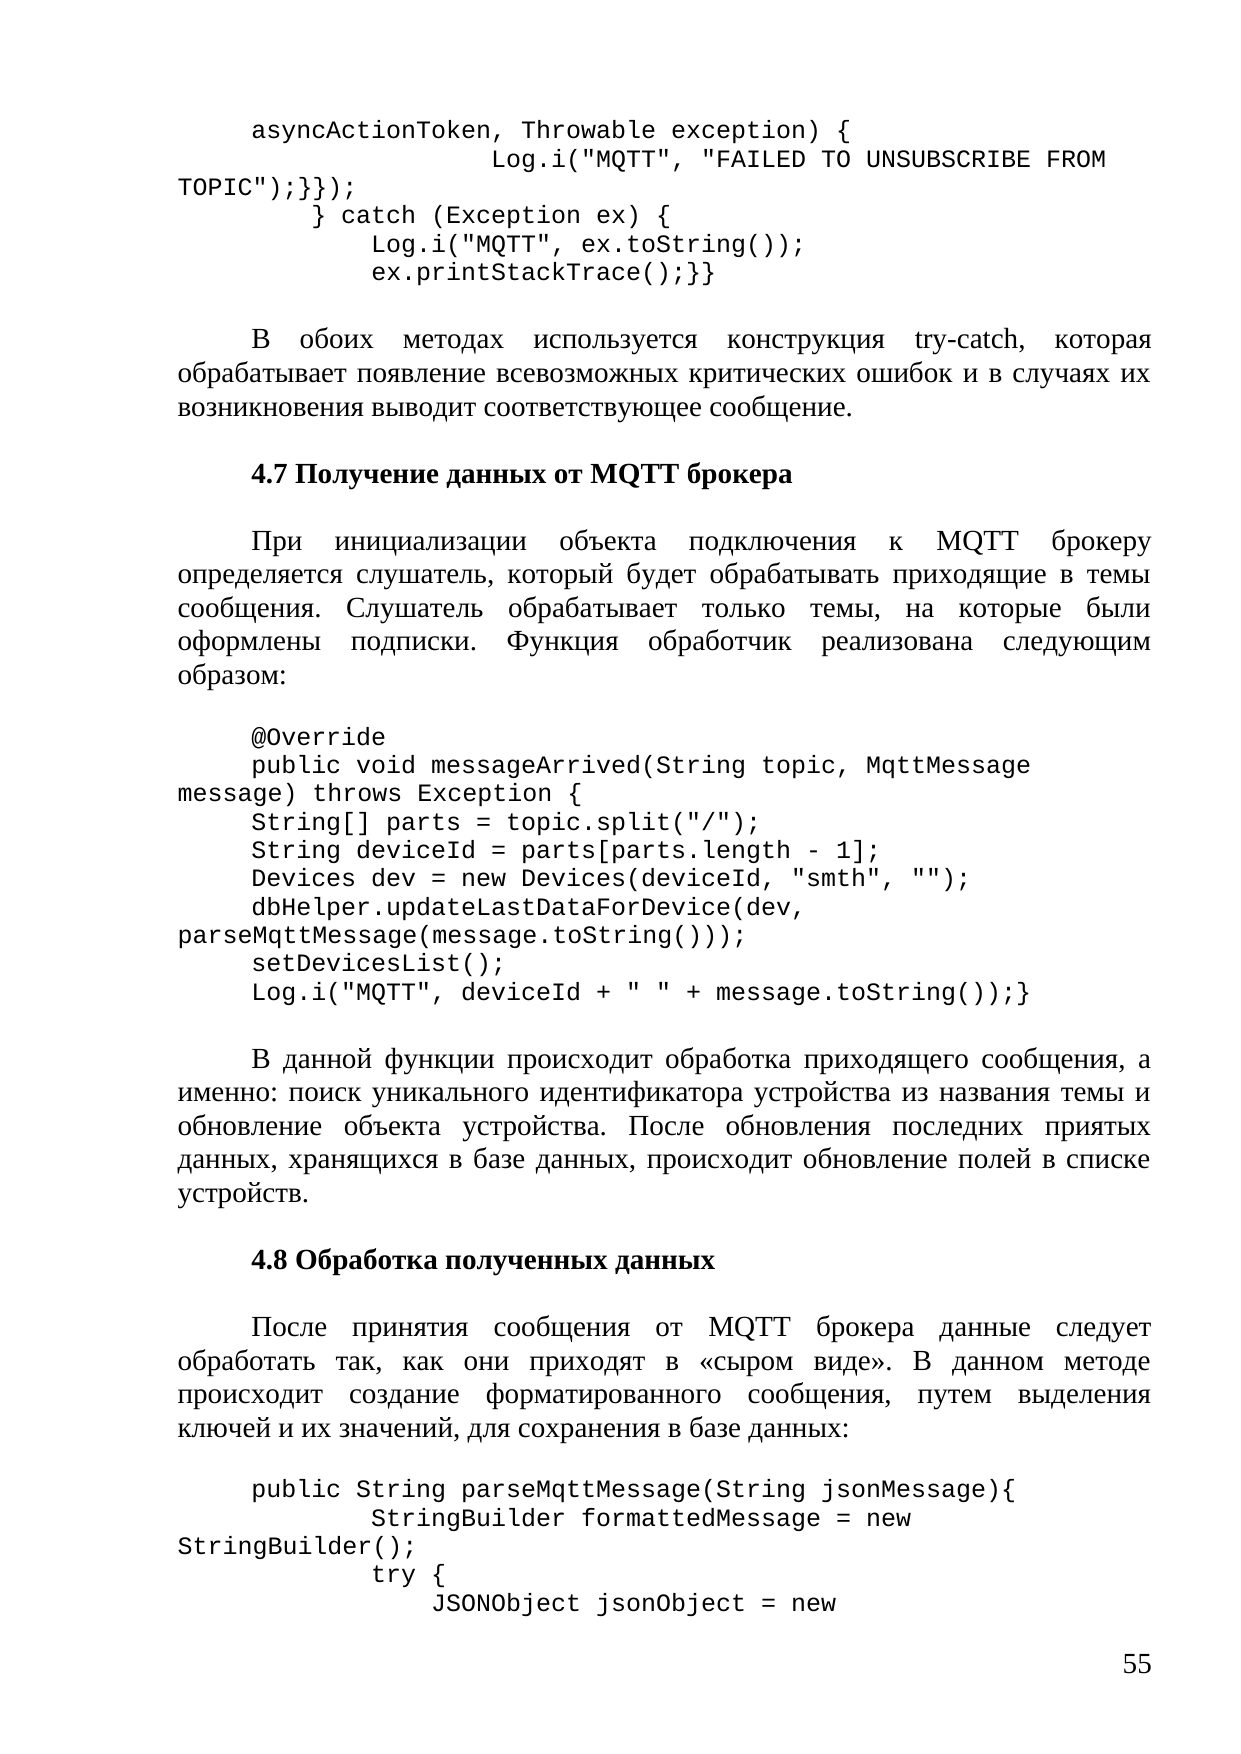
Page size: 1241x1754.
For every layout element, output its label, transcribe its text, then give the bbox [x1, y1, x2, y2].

text String deviceId = parts[parts.length - 1]; [177, 837, 1152, 866]
text dbHelper.updateLastDataForDevice(dev, parseMqttMessage(message.toString())); [177, 894, 1152, 951]
text setDevicesList(); [177, 951, 1152, 979]
text Log.i("MQTT", deviceId + " " + message.toString());} [177, 979, 1152, 1007]
text asyncActionToken, Throwable exception) { [177, 118, 1152, 146]
text После принятия сообщения от MQTT брокера данные следует обработать так, как они приходят в «сыром виде». В данном методе происходит создание форматированного сообщения, путем выделения ключей и их значений, для сохранения в базе данных: [177, 1309, 1152, 1443]
text Log.i("MQTT", "FAILED TO UNSUBSCRIBE FROM TOPIC");}}); [177, 146, 1152, 203]
text В данной функции происходит обработка приходящего сообщения, а именно: поиск уникального идентификатора устройства из названия темы и обновление объекта устройства. После обновления последних приятых данных, хранящихся в базе данных, происходит обновление полей в списке устройств. [177, 1041, 1152, 1209]
text При инициализации объекта подключения к MQTT брокеру определяется слушатель, который будет обрабатывать приходящие в темы сообщения. Слушатель обрабатывает только темы, на которые были оформлены подписки. Функция обработчик реализована следующим образом: [177, 523, 1152, 691]
text try { [177, 1562, 1152, 1590]
text Log.i("MQTT", ex.toString()); [177, 231, 1152, 260]
subtitle 4.7 Получение данных от MQTT брокера [177, 456, 1152, 489]
text @Override [177, 724, 1152, 752]
text ex.printStackTrace();}} [177, 260, 1152, 288]
text StringBuilder formattedMessage = new StringBuilder(); [177, 1505, 1152, 1562]
text Devices dev = new Devices(deviceId, "smth", ""); [177, 866, 1152, 894]
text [177, 1590, 1152, 1619]
subtitle 4.8 Обработка полученных данных [177, 1242, 1152, 1276]
text } catch (Exception ex) { [177, 203, 1152, 231]
text public String parseMqttMessage(String jsonMessage){ [177, 1477, 1152, 1505]
text public void messageArrived(String topic, MqttMessage message) throws Exception { [177, 752, 1152, 809]
text String[] parts = topic.split("/"); [177, 809, 1152, 837]
text В обоих методах используется конструкция try-catch, которая обрабатывает появление всевозможных критических ошибок и в случаях их возникновения выводит соответствующее сообщение. [177, 322, 1152, 422]
